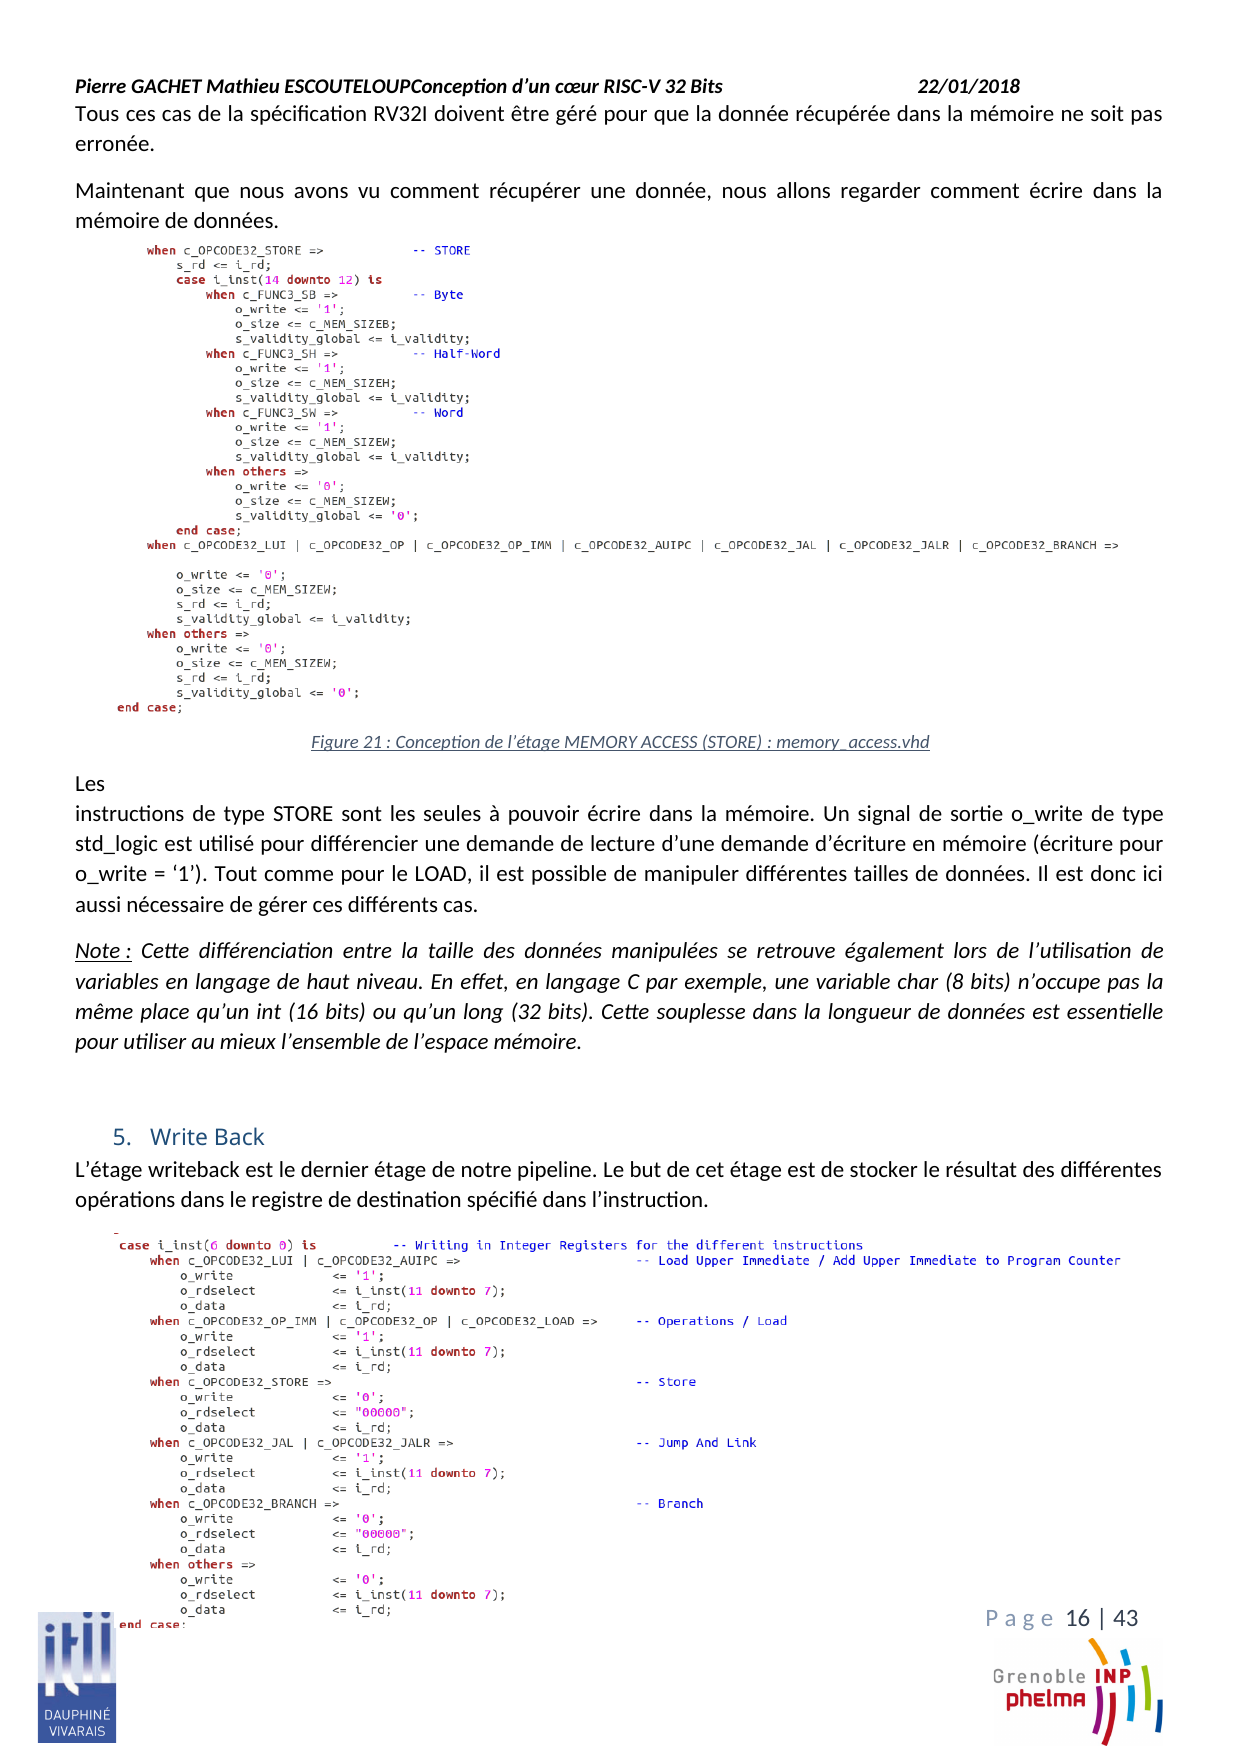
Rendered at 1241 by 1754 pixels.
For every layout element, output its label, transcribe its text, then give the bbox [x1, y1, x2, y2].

text L’étage writeback est le dernier étage de notre pipeline. Le but de cet étage est de stocker le résultat des différentes opérations dans le registre de destination spécifié dans l’instruction. [75, 1155, 1165, 1213]
text Les instructions de type STORE sont les seules à pouvoir écrire dans la mémoire. Un signal de sortie o_write de type std_logic est utilisé pour différencier une demande de lecture d’une demande d’écriture en mémoire (écriture pour o_write = ‘1’). Tout comme pour le LOAD, il est possible de manipuler différentes tailles de données. Il est donc ici aussi nécessaire de gérer ces différents cas. [75, 769, 1165, 918]
text Note : Cette différenciation entre la taille des données manipulées se retrouve également lors de l’utilisation de variables en langage de haut niveau. En effet, en langage C par exemple, une variable char (8 bits) n’occupe pas la même place qu’un int (16 bits) ou qu’un long (32 bits). Cette souplesse dans la longueur de données est essentielle pour utiliser au mieux l’ensemble de l’espace mémoire. [75, 937, 1165, 1055]
picture [37, 1233, 1125, 1743]
text Tous ces cas de la spécification RV32I doivent être géré pour que la donnée récupérée dans la mémoire ne soit pas erronée. [75, 99, 1165, 157]
text Maintenant que nous avons vu comment récupérer une donnée, nous allons regarder comment écrire dans la mémoire de données. [75, 176, 1165, 234]
picture [993, 1638, 1163, 1746]
subtitle Write Back [112, 1121, 1165, 1152]
picture [117, 245, 1122, 716]
